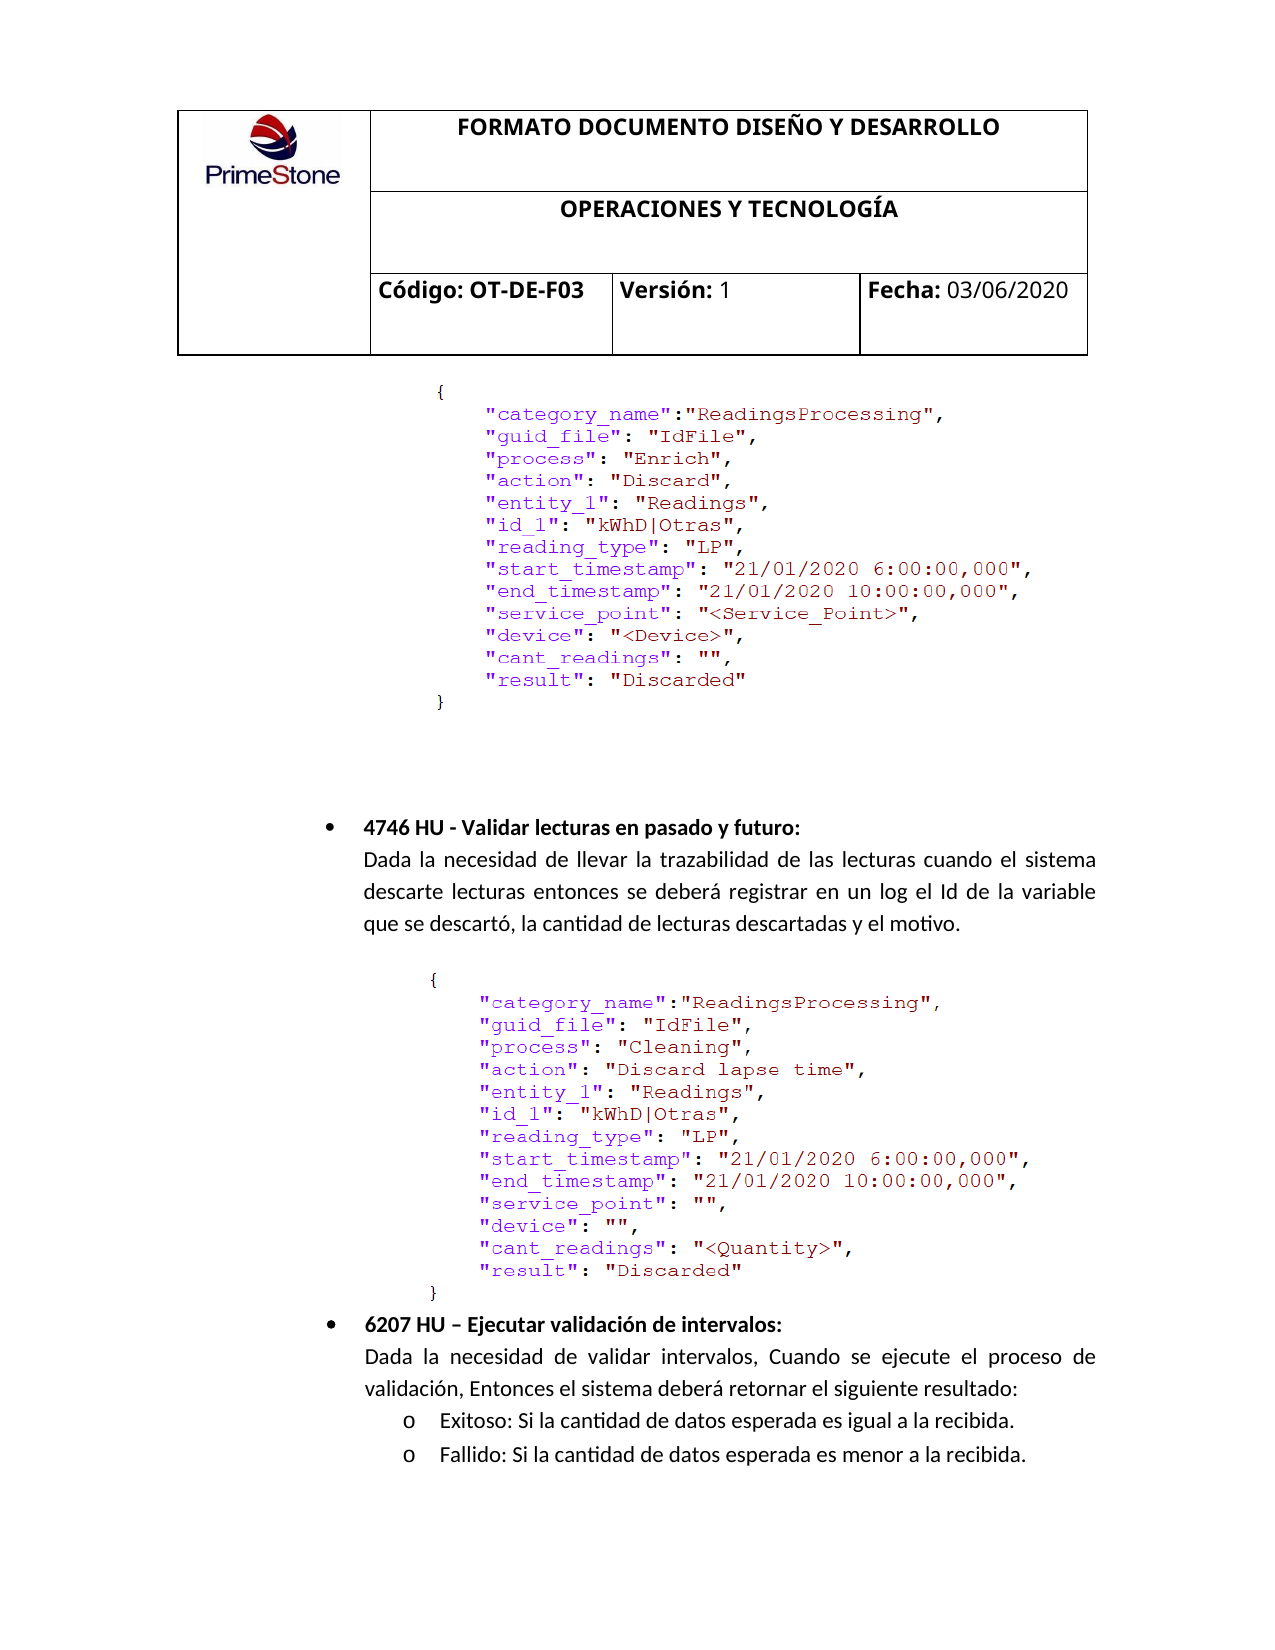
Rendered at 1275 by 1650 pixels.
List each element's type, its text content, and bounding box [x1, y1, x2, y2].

list Exitoso: Si la cantidad de datos esperada es igual a la recibida. [402, 1407, 1098, 1436]
list 6207 HU – Ejecutar validación de intervalos: [327, 1310, 1098, 1338]
picture [430, 973, 1031, 1306]
list Fallido: Si la cantidad de datos esperada es menor a la recibida. [402, 1440, 1098, 1469]
list Dada la necesidad de validar intervalos, Cuando se ejecute el proceso de validación, Entonces el sistema deberá retornar el siguiente resultado: [364, 1342, 1098, 1402]
list 4746 HU - Validar lecturas en pasado y futuro: [326, 813, 1098, 841]
picture [436, 383, 1030, 713]
list Dada la necesidad de llevar la trazabilidad de las lecturas cuando el sistema descarte lecturas entonces se deberá registrar en un log el Id de la variable que se descartó, la cantidad de lecturas descartadas y el motivo. [363, 845, 1098, 938]
picture [202, 111, 343, 188]
